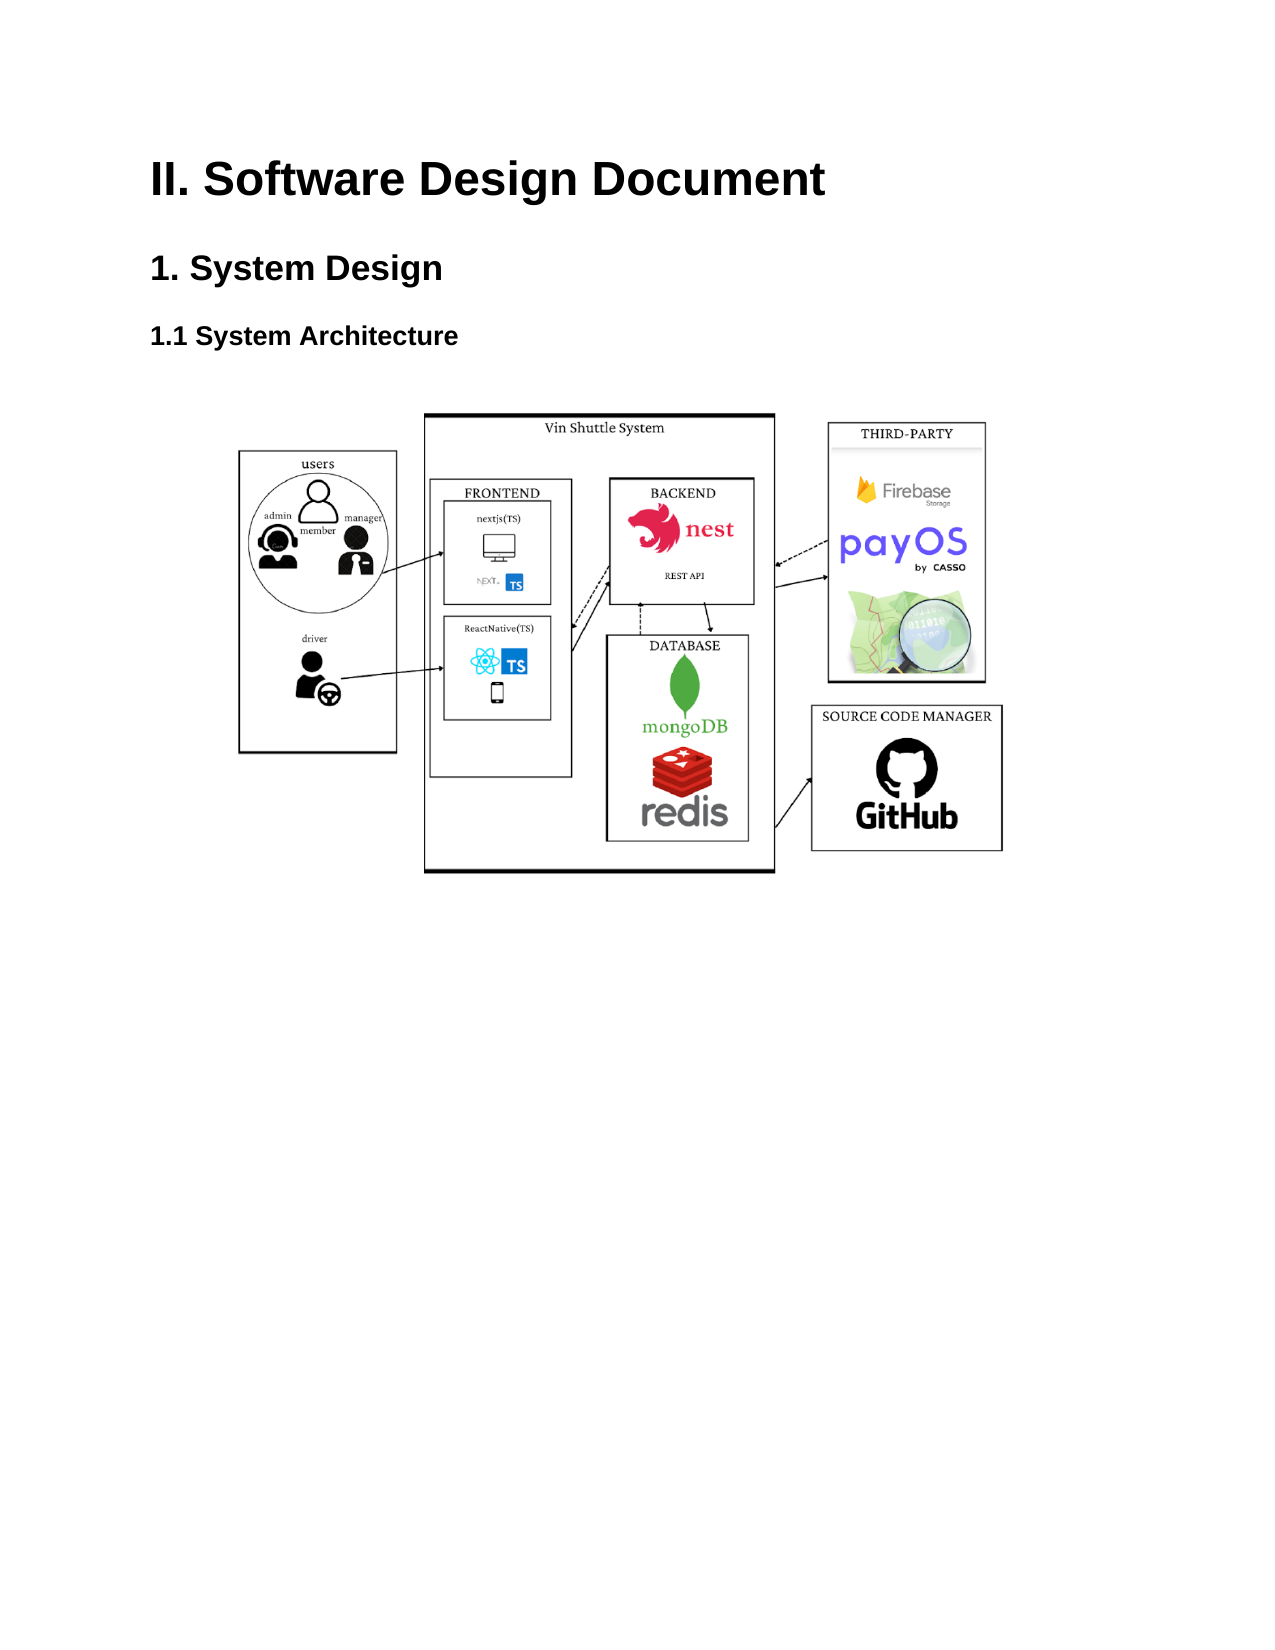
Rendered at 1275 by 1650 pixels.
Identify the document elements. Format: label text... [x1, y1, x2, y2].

picture [150, 378, 1091, 909]
subtitle 1. System Design [150, 247, 1125, 288]
subtitle II. Software Design Document [150, 150, 1125, 205]
subtitle 1.1 System Architecture [150, 320, 1125, 351]
